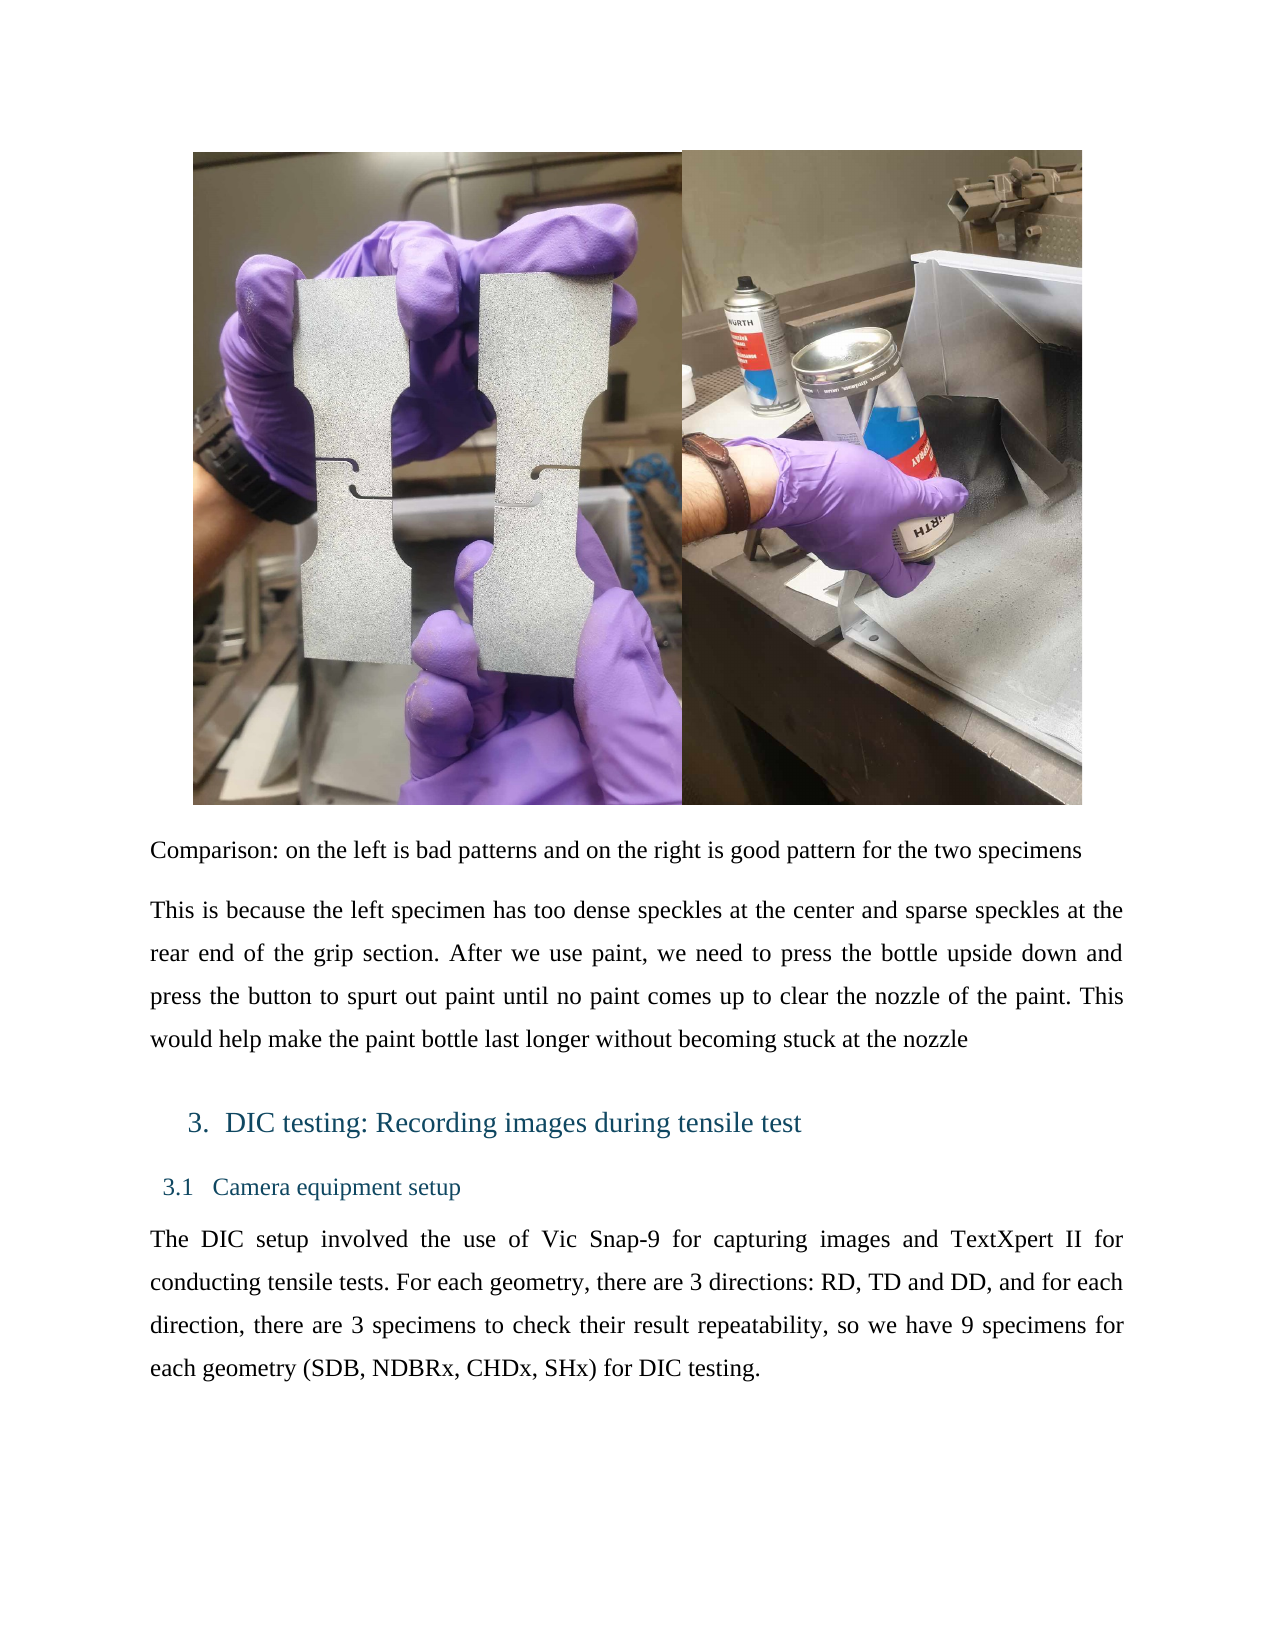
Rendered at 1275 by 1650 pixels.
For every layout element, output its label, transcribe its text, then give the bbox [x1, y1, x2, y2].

subtitle DIC testing: Recording images during tensile test [187, 1105, 1125, 1139]
text Comparison: on the left is bad patterns and on the right is good pattern for the two specimens [150, 835, 1125, 864]
subtitle 3.1 Camera equipment setup [150, 1172, 1125, 1201]
text The DIC setup involved the use of Vic Snap-9 for capturing images and TextXpert II for conducting tensile tests. For each geometry, there are 3 directions: RD, TD and DD, and for each direction, there are 3 specimens to check their result repeatability, so we have 9 specimens for each geometry (SDB, NDBRx, CHDx, SHx) for DIC testing. [150, 1224, 1125, 1382]
text This is because the left specimen has too dense speckles at the center and sparse speckles at the rear end of the grip section. After we use paint, we need to press the bottle upside down and press the button to spurt out paint until no paint comes up to clear the nozzle of the paint. This would help make the paint bottle last longer without becoming stuck at the nozzle [150, 895, 1125, 1053]
picture [193, 150, 1083, 805]
